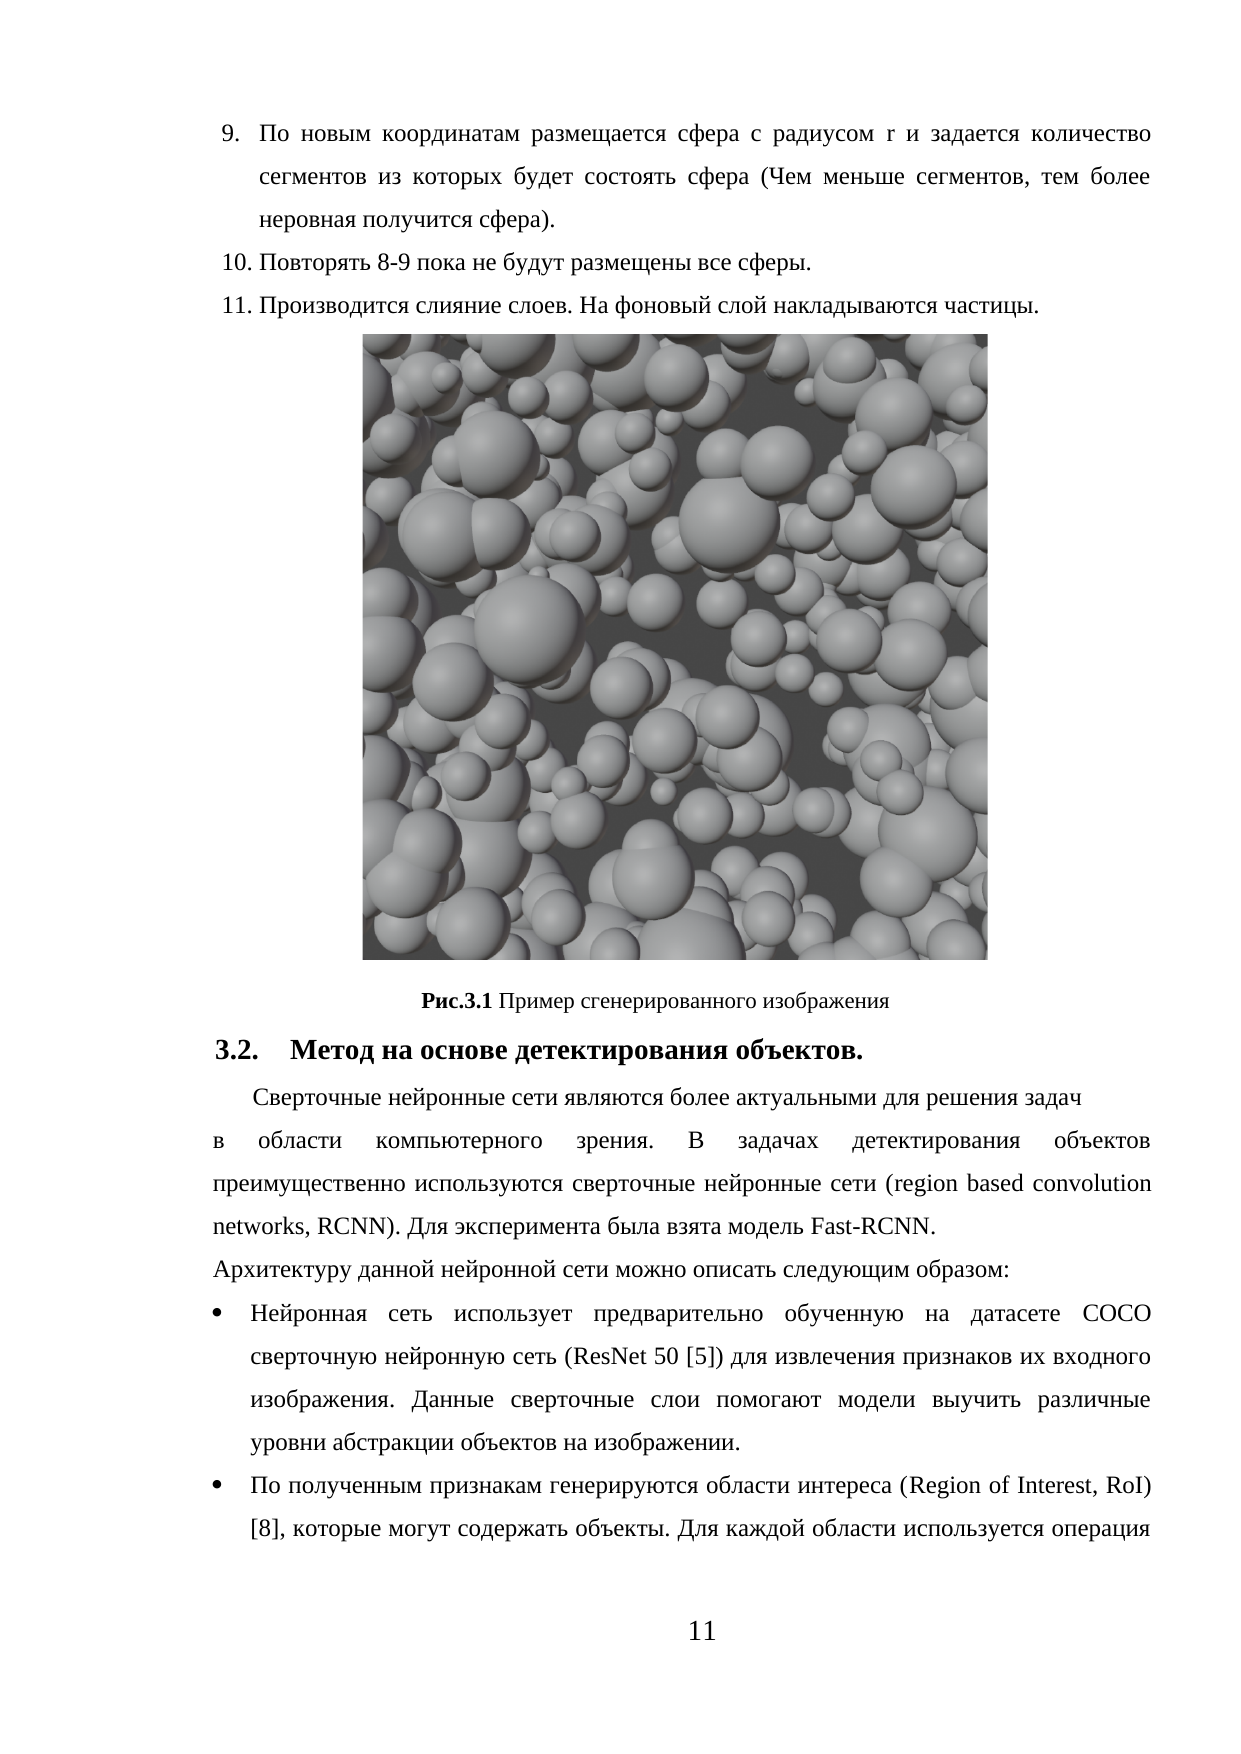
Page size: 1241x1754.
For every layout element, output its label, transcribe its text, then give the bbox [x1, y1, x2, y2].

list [213, 1470, 1152, 1542]
text Архитектуру данной нейронной сети можно описать следующим образом: [177, 1254, 1152, 1283]
text Сверточные нейронные сети являются более актуальными для решения задач [177, 1082, 1152, 1111]
list По новым координатам размещается сфера с радиусом r и задается количество сегментов из которых будет состоять сфера (Чем меньше сегментов, тем более неровная получится сфера). [221, 118, 1152, 233]
list Производится слияние слоев. На фоновый слой накладываются частицы. [221, 291, 1152, 319]
text в области компьютерного зрения. В задачах детектирования объектов преимущественно используются сверточные нейронные сети (region based convolution networks, RCNN). Для эксперимента была взята модель Fast-RCNN. [213, 1125, 1152, 1240]
subtitle Метод на основе детектирования объектов. [215, 1032, 1152, 1065]
picture [362, 334, 988, 960]
list Повторять 8-9 пока не будут размещены все сферы. [221, 247, 1152, 276]
list Нейронная сеть использует предварительно обученную на датасете COCO сверточную нейронную сеть (ResNet 50 [5]) для извлечения признаков их входного изображения. Данные сверточные слои помогают модели выучить различные уровни абстракции объектов на изображении. [213, 1298, 1152, 1456]
